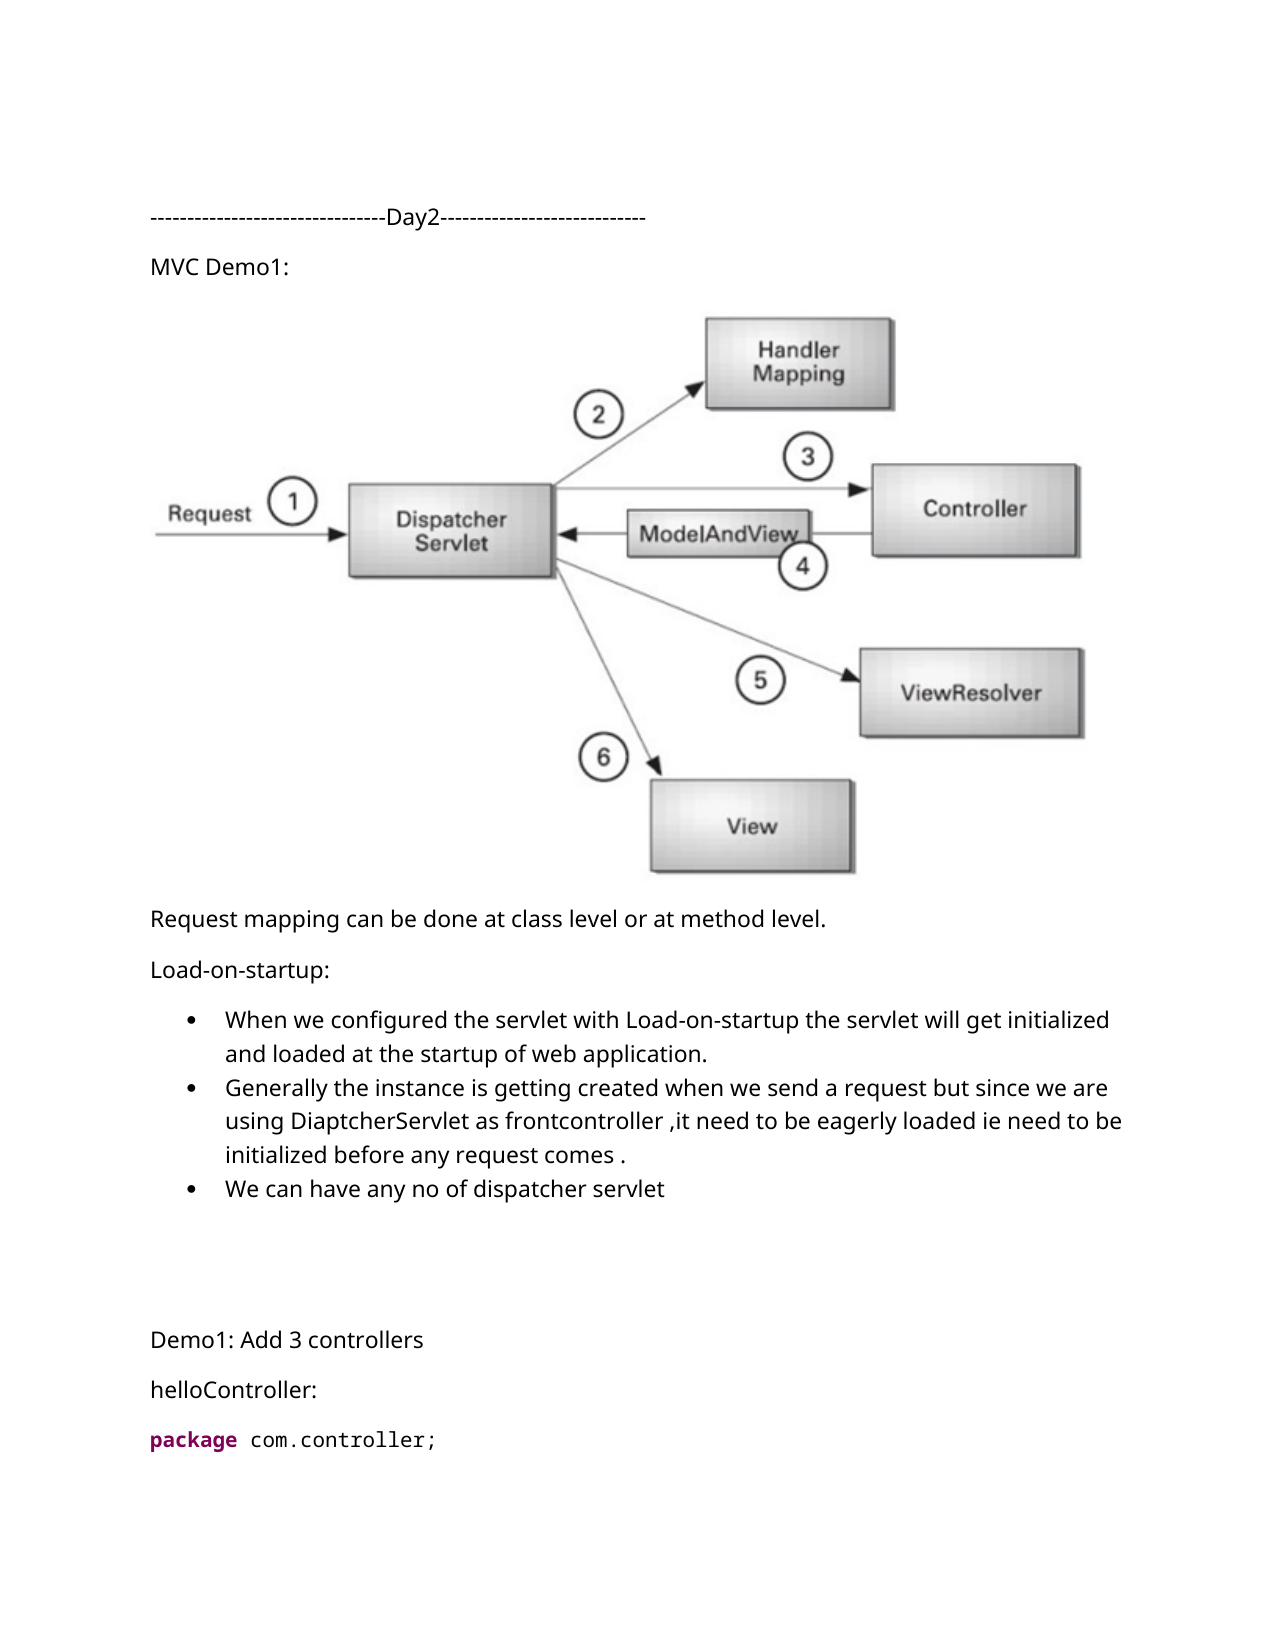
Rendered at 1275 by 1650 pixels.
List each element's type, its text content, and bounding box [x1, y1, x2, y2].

text MVC Demo1: [150, 251, 1125, 282]
text Load-on-startup: [150, 953, 1125, 985]
text --------------------------------Day2---------------------------- [150, 200, 1125, 232]
text Request mapping can be done at class level or at method level. [150, 903, 1125, 934]
picture [150, 301, 1089, 884]
text package com.controller; [150, 1425, 1125, 1453]
list Generally the instance is getting created when we send a request but since we are using DiaptcherServlet as frontcontroller ,it need to be eagerly loaded ie need to be initialized before any request comes . [187, 1071, 1125, 1170]
text helloController: [150, 1374, 1125, 1406]
list We can have any no of dispatcher servlet [187, 1173, 1125, 1204]
text Demo1: Add 3 controllers [150, 1324, 1125, 1355]
list When we configured the servlet with Load-on-startup the servlet will get initialized and loaded at the startup of web application. [187, 1004, 1125, 1069]
